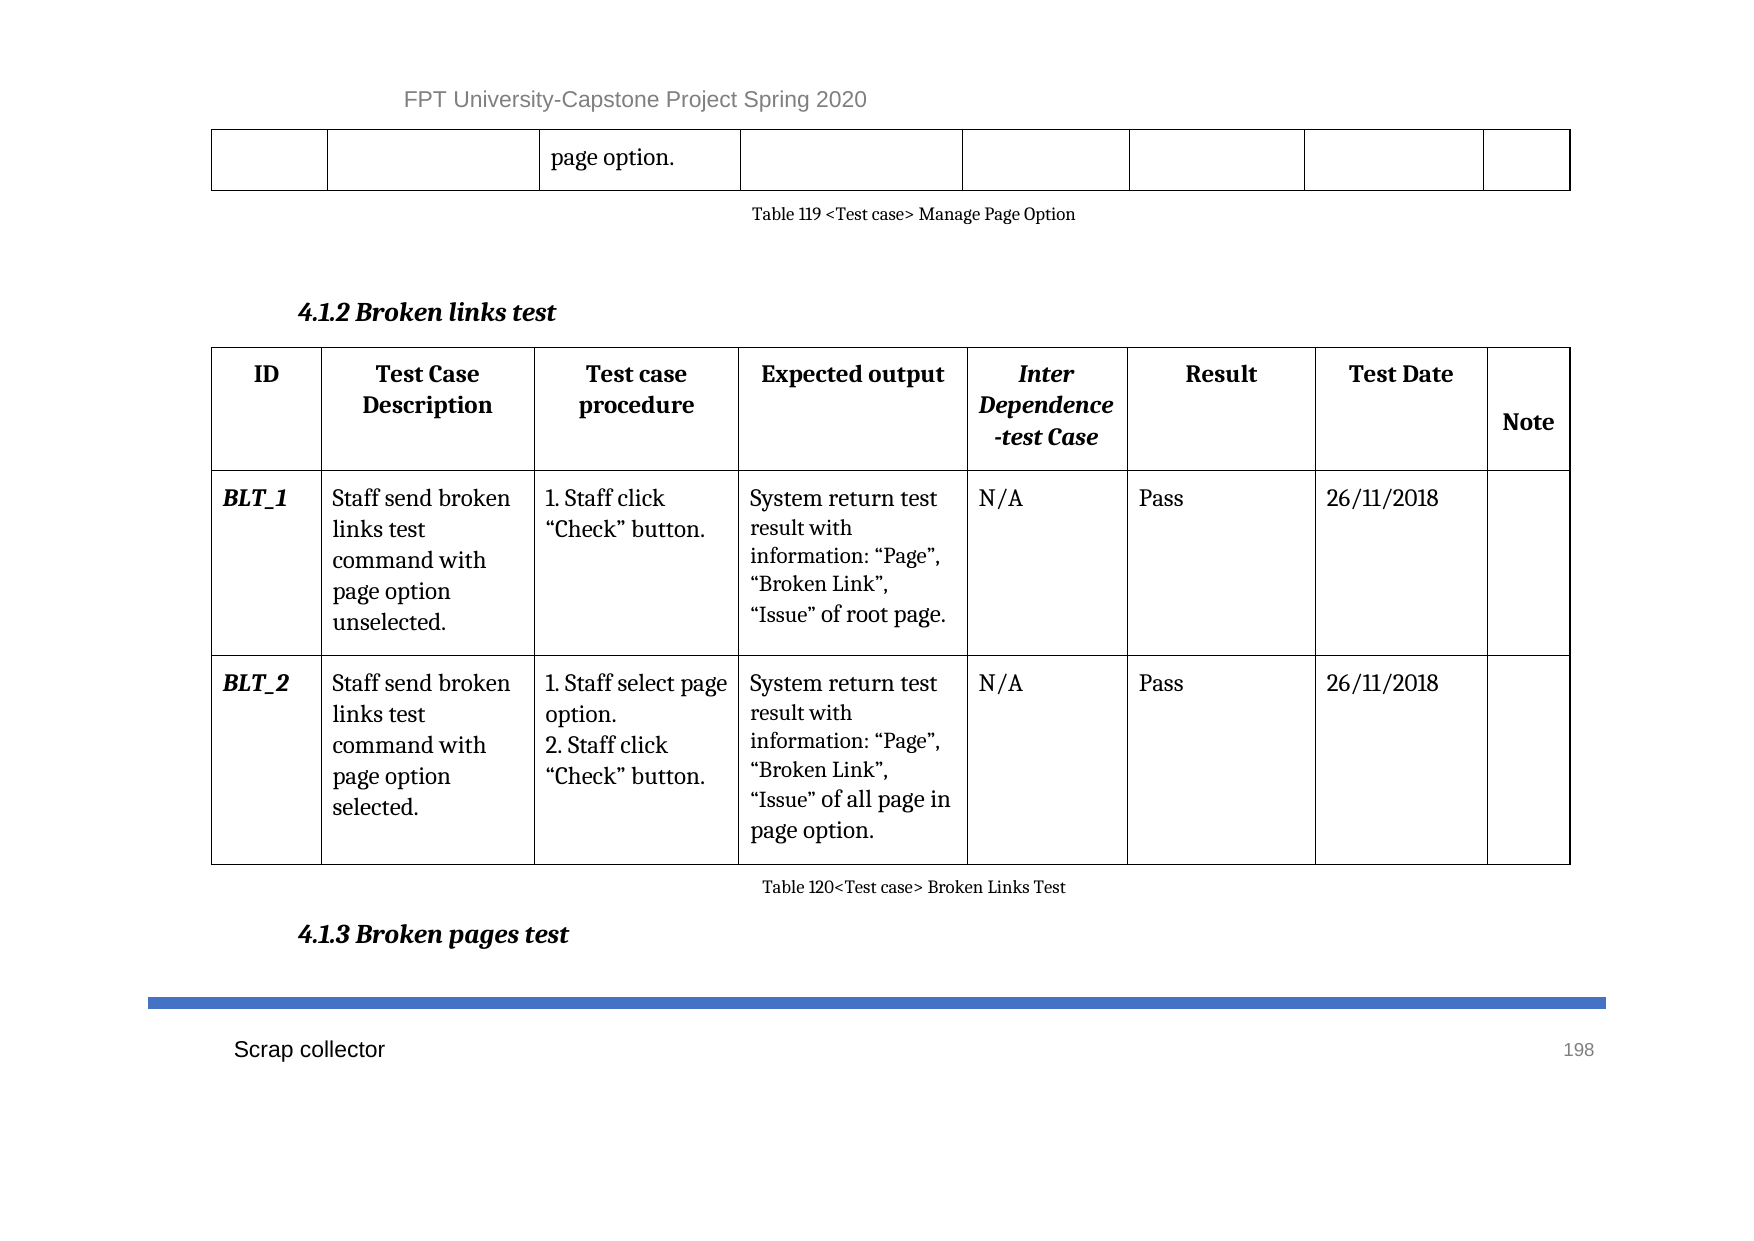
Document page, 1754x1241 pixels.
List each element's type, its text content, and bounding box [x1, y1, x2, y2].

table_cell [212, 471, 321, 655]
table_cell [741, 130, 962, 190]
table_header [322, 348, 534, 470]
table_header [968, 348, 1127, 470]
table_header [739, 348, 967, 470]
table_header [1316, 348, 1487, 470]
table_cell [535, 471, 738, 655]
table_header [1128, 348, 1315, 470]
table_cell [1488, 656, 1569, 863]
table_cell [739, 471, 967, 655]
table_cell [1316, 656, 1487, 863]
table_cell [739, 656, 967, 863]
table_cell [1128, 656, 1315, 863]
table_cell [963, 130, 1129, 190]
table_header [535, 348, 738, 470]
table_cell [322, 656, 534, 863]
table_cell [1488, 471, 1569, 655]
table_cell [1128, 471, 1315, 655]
text 4.1.3 Broken pages test [185, 919, 1606, 951]
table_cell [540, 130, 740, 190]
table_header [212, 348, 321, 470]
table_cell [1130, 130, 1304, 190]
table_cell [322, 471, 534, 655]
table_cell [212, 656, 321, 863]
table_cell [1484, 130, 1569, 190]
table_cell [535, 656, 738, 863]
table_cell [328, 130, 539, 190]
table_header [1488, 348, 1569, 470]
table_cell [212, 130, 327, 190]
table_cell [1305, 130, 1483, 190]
text 4.1.2 Broken links test [185, 297, 1606, 328]
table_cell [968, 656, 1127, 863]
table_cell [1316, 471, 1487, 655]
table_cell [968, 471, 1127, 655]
